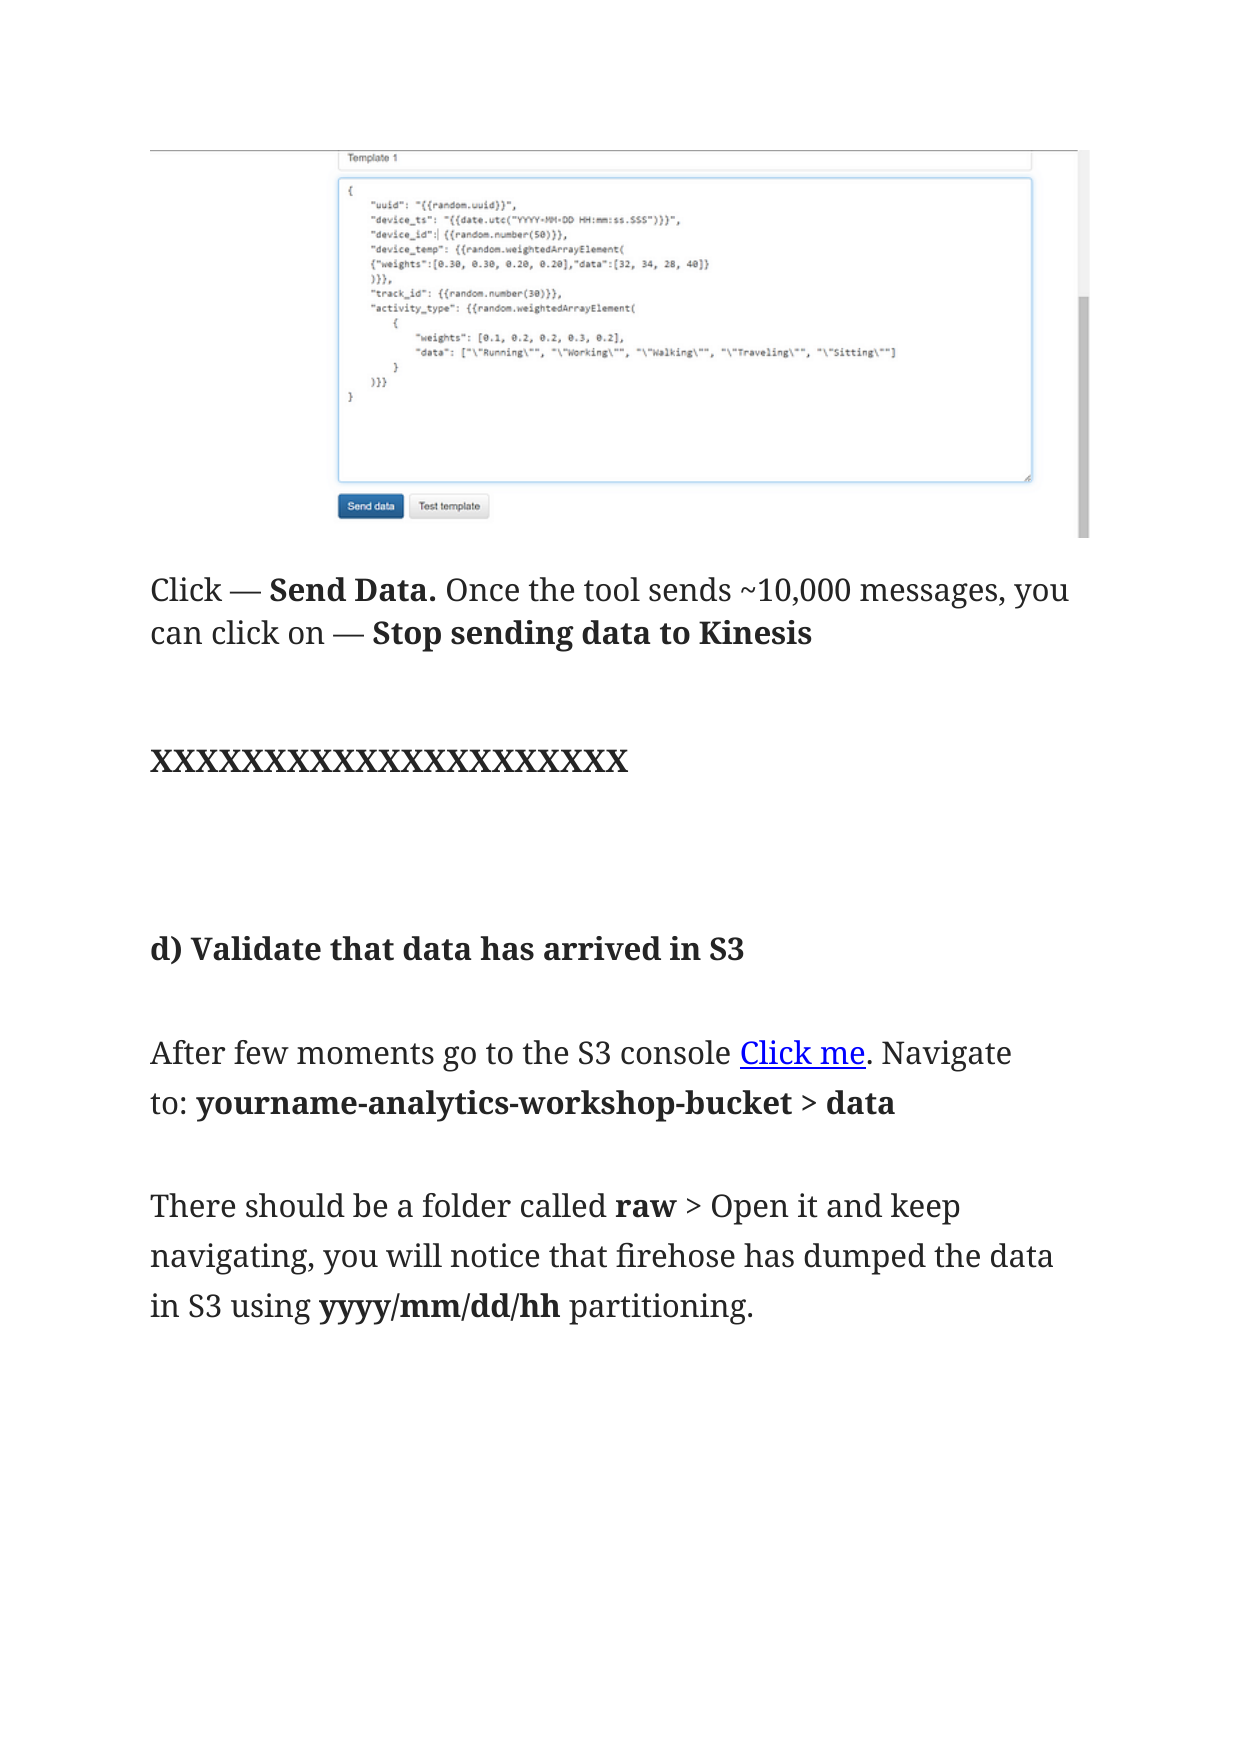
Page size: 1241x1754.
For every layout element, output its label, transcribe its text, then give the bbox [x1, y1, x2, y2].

picture [150, 150, 1090, 538]
text d) Validate that data has arrived in S3 [150, 920, 1090, 970]
text XXXXXXXXXXXXXXXXXXXXX [150, 738, 1090, 781]
text Click — Send Data. Once the tool sends ~10,000 messages, you can click on — Stop sending data to Kinesis [812, 568, 1090, 653]
text There should be a folder called raw > Open it and keep navigating, you will notice that firehose has dumped the data in S3 using yyyy/mm/dd/hh partitioning. [150, 1177, 1090, 1327]
text After few moments go to the S3 console Click me. Navigate to: yourname-analytics-workshop-bucket > data [150, 1023, 1090, 1123]
